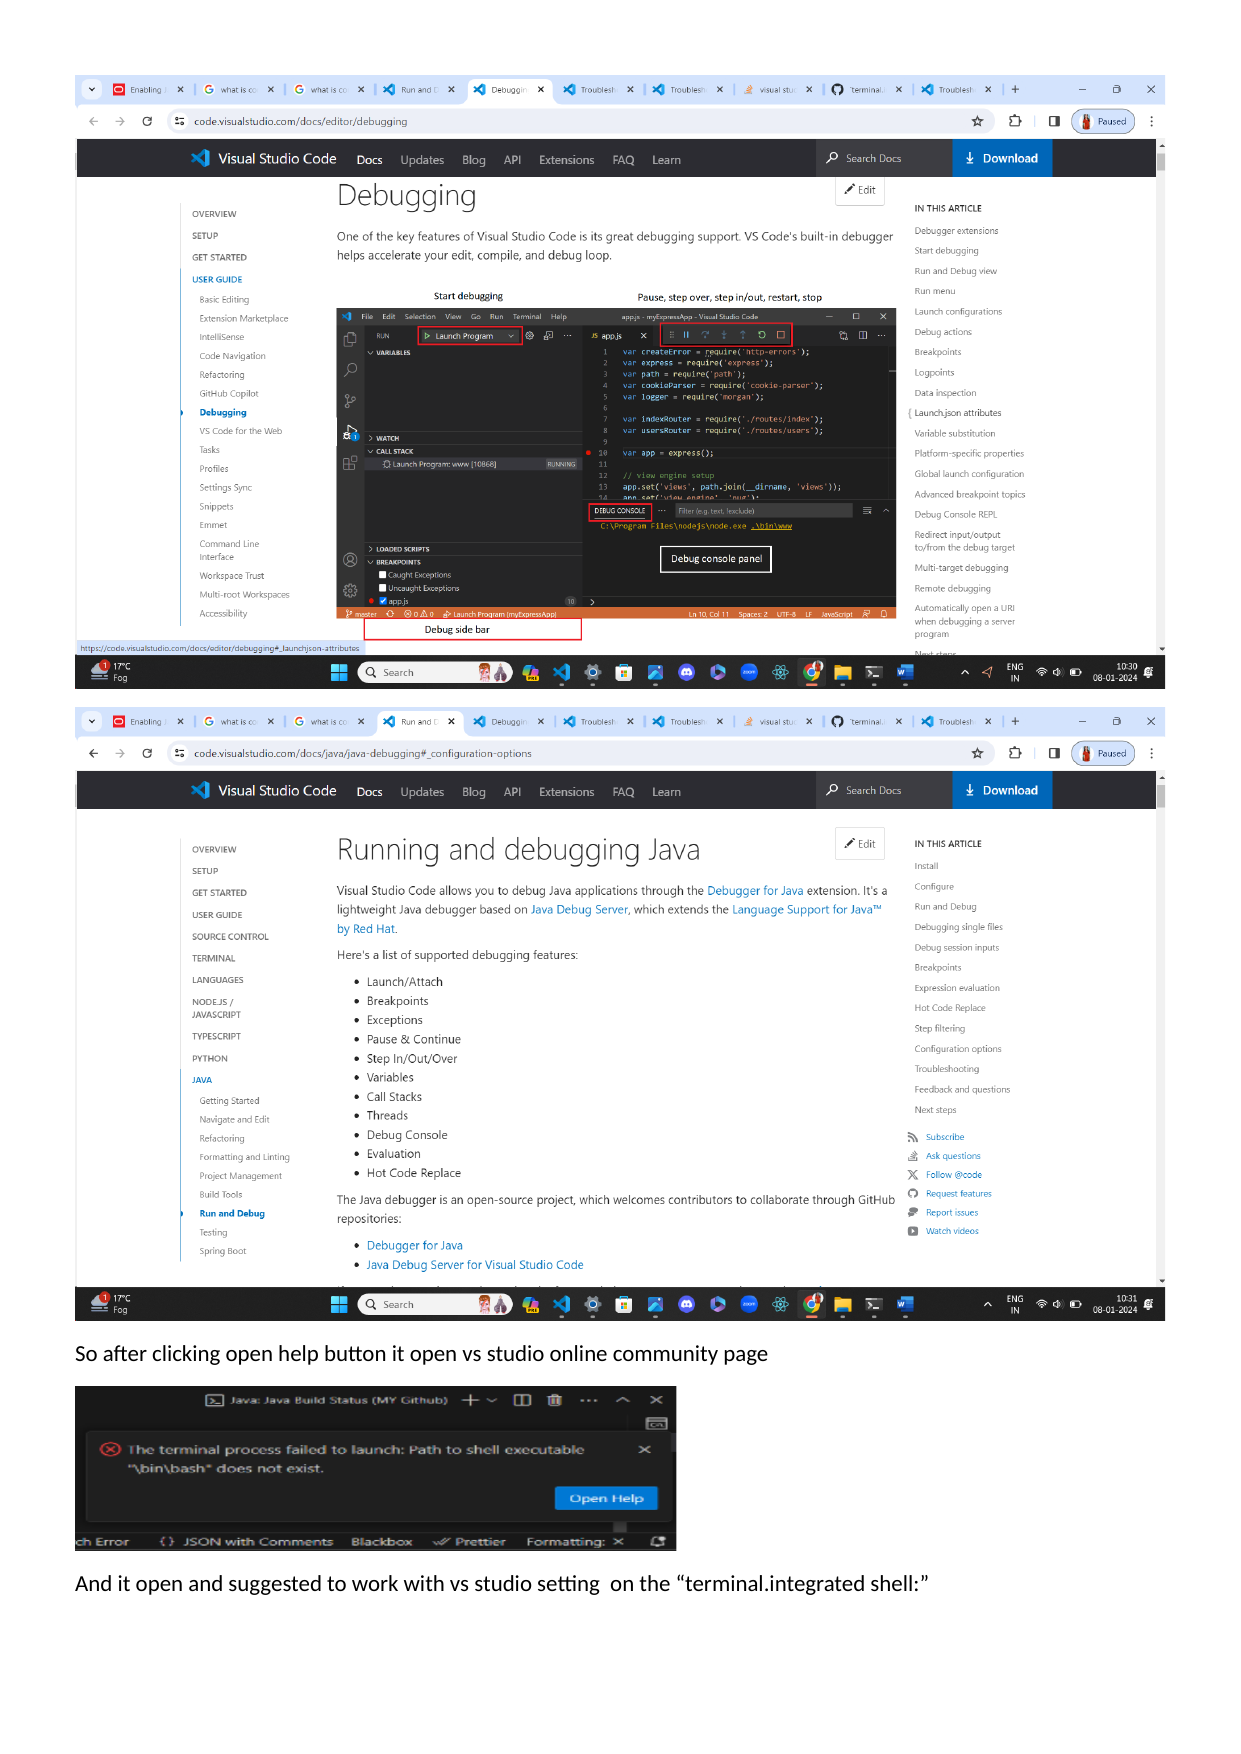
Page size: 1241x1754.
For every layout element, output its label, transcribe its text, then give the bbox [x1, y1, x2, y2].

text So after clicking open help button it open vs studio online community page [75, 1339, 1165, 1367]
picture [75, 75, 1166, 689]
text And it open and suggested to work with vs studio setting on the “terminal.integrated shell:” [75, 1569, 1165, 1597]
picture [75, 1386, 677, 1551]
picture [75, 707, 1166, 1321]
